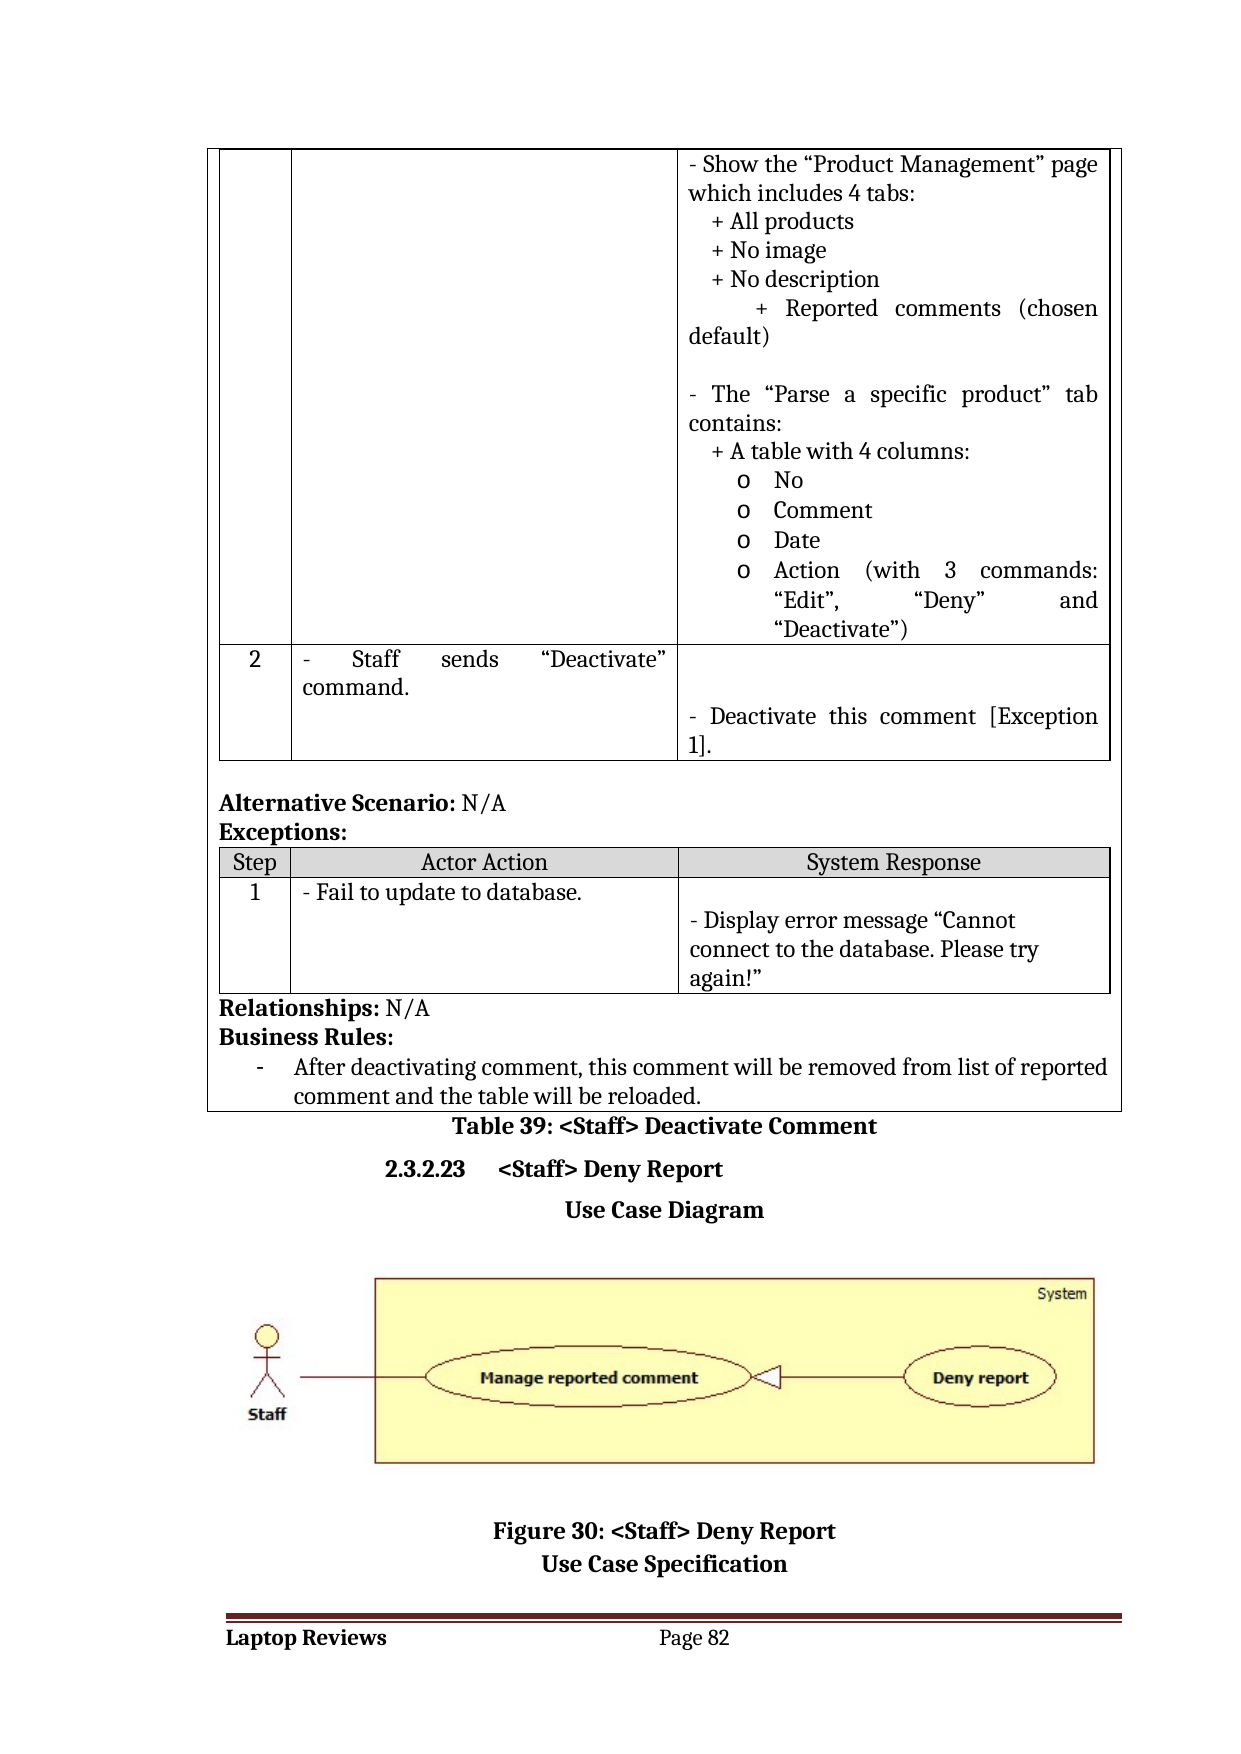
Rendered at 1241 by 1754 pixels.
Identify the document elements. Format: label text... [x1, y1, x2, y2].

picture [206, 1250, 1123, 1492]
subtitle Figure 30: <Staff> Deny Report [207, 1517, 1122, 1545]
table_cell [208, 149, 1121, 1111]
subtitle Table 39: <Staff> Deactivate Comment [207, 1112, 1122, 1140]
text Use Case Specification [207, 1549, 1122, 1578]
subtitle <Staff> Deny Report [385, 1155, 1122, 1184]
text Use Case Diagram [207, 1196, 1122, 1225]
